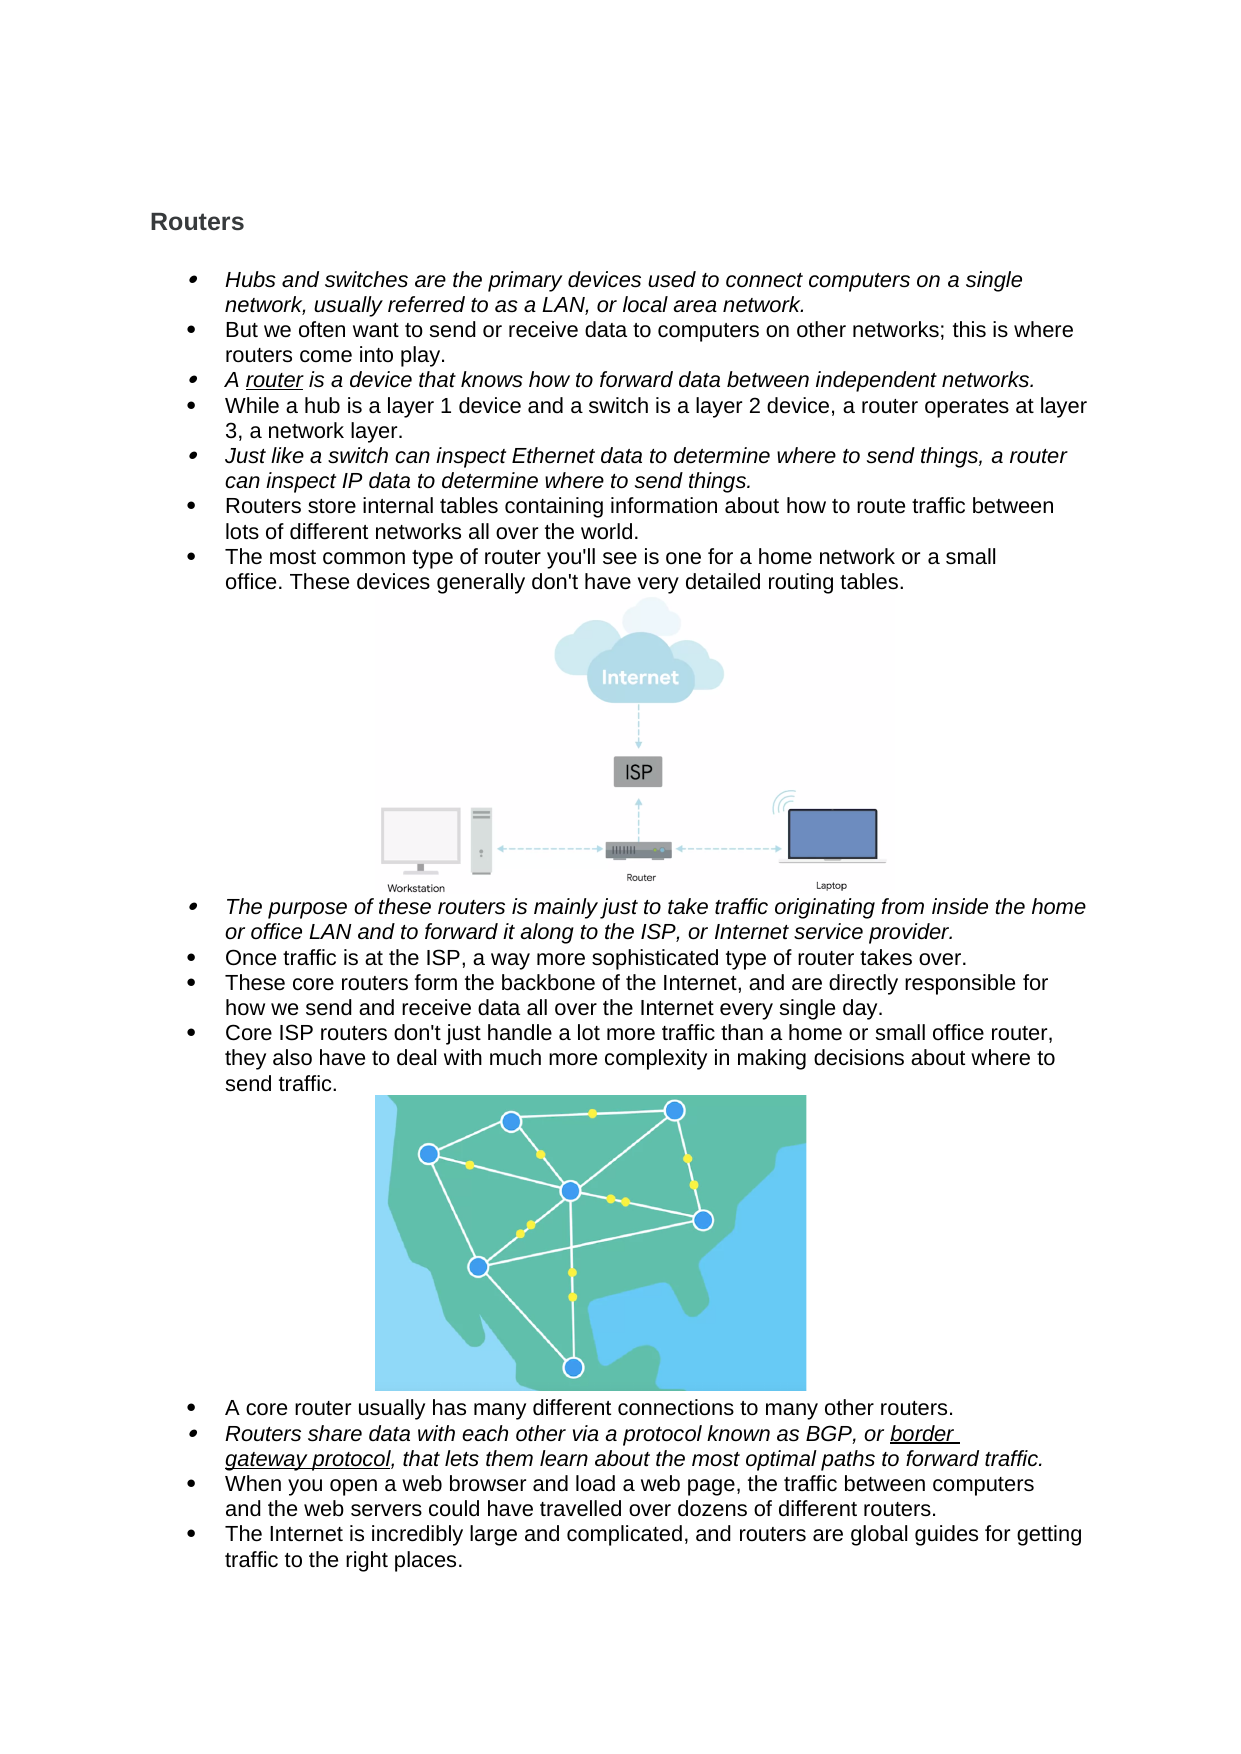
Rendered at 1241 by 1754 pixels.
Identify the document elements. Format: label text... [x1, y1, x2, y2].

list Hubs and switches are the primary devices used to connect computers on a single network, usually referred to as a LAN, or local area network. [187, 266, 1090, 317]
list While a hub is a layer 1 device and a switch is a layer 2 device, a router operates at layer 3, a network layer. [187, 392, 1090, 443]
list The purpose of these routers is mainly just to take traffic originating from inside the home or office LAN and to forward it along to the ISP, or Internet service provider. [187, 894, 1090, 944]
list These core routers form the backbone of the Internet, and are directly responsible for how we send and receive data all over the Internet every single day. [187, 970, 1090, 1020]
list Once traffic is at the ISP, a way more sophisticated type of router takes over. [187, 944, 1090, 970]
list When you open a web browser and load a web page, the traffic between computers and the web servers could have travelled over dozens of different routers. [187, 1471, 1090, 1521]
picture [375, 594, 895, 894]
list Routers share data with each other via a protocol known as BGP, or border gateway protocol, that lets them learn about the most optimal paths to forward traffic. [187, 1420, 1090, 1471]
picture [375, 1095, 807, 1391]
list A core router usually has many different connections to many other routers. [187, 1395, 1090, 1420]
list A router is a device that knows how to forward data between independent networks. [187, 367, 1090, 392]
list Just like a switch can inspect Ethernet data to determine where to send things, a router can inspect IP data to determine where to send things. [187, 443, 1090, 493]
subtitle Routers [150, 206, 1090, 235]
list Core ISP routers don't just handle a lot more traffic than a home or small office router, they also have to deal with much more complexity in making decisions about where to send traffic. [187, 1020, 1090, 1096]
list The Internet is incredibly large and complicated, and routers are global guides for getting traffic to the right places. [187, 1521, 1090, 1572]
list But we often want to send or receive data to computers on other networks; this is where routers come into play. [187, 317, 1090, 367]
list Routers store internal tables containing information about how to route traffic between lots of different networks all over the world. [187, 493, 1090, 544]
list The most common type of router you'll see is one for a home network or a small office. These devices generally don't have very detailed routing tables. [187, 544, 1090, 594]
